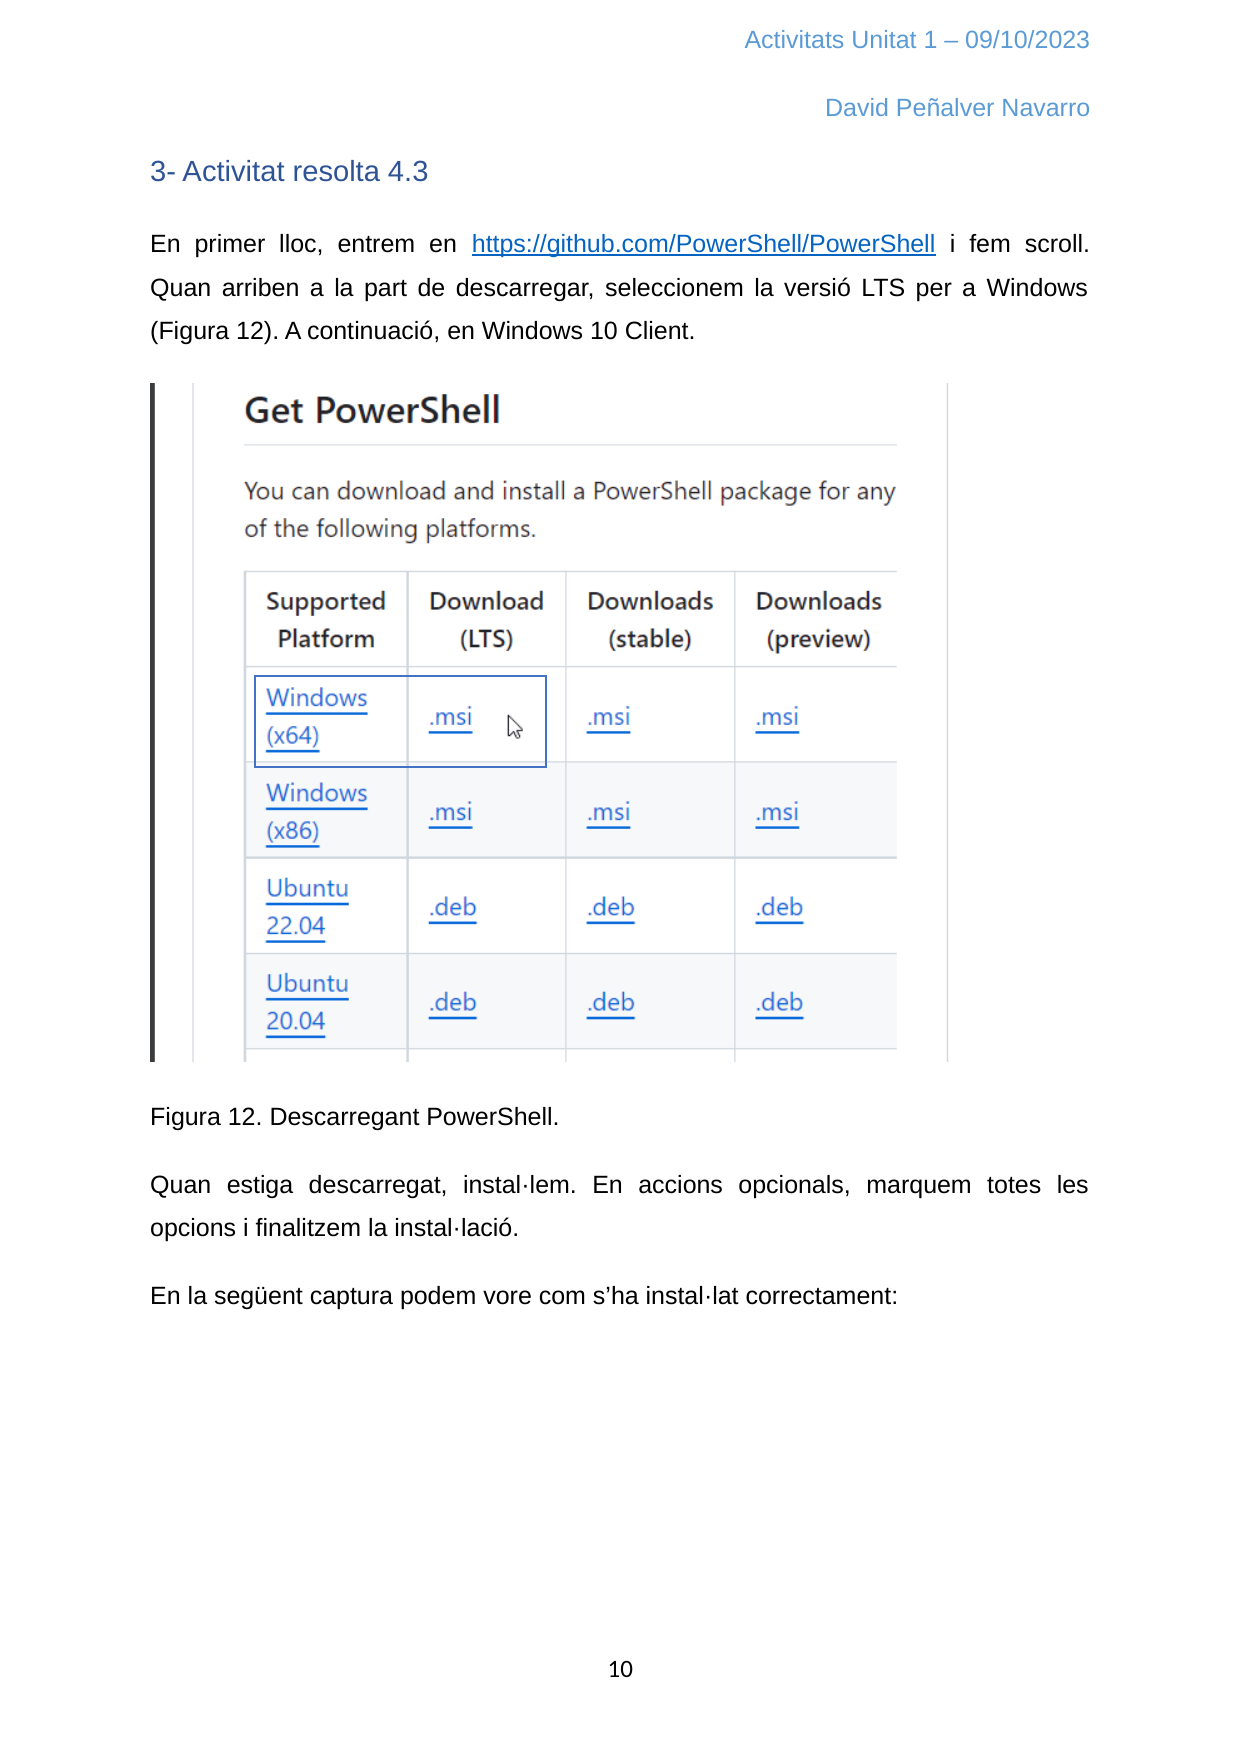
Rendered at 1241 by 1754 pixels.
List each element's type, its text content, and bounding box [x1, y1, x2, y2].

text En primer lloc, entrem en https://github.com/PowerShell/PowerShell i fem scroll. Quan arriben a la part de descarregar, seleccionem la versió LTS per a Windows (Figura 12). A continuació, en Windows 10 Client. [150, 229, 1090, 344]
text Figura 12. Descarregant PowerShell. [150, 1102, 1090, 1130]
text Quan estiga descarregat, instal·lem. En accions opcionals, marquem totes les opcions i finalitzem la instal·lació. [150, 1170, 1090, 1242]
text En la següent captura podem vore com s’ha instal·lat correctament: [150, 1281, 1090, 1310]
subtitle 3- Activitat resolta 4.3 [150, 154, 1090, 188]
picture [150, 383, 952, 1062]
